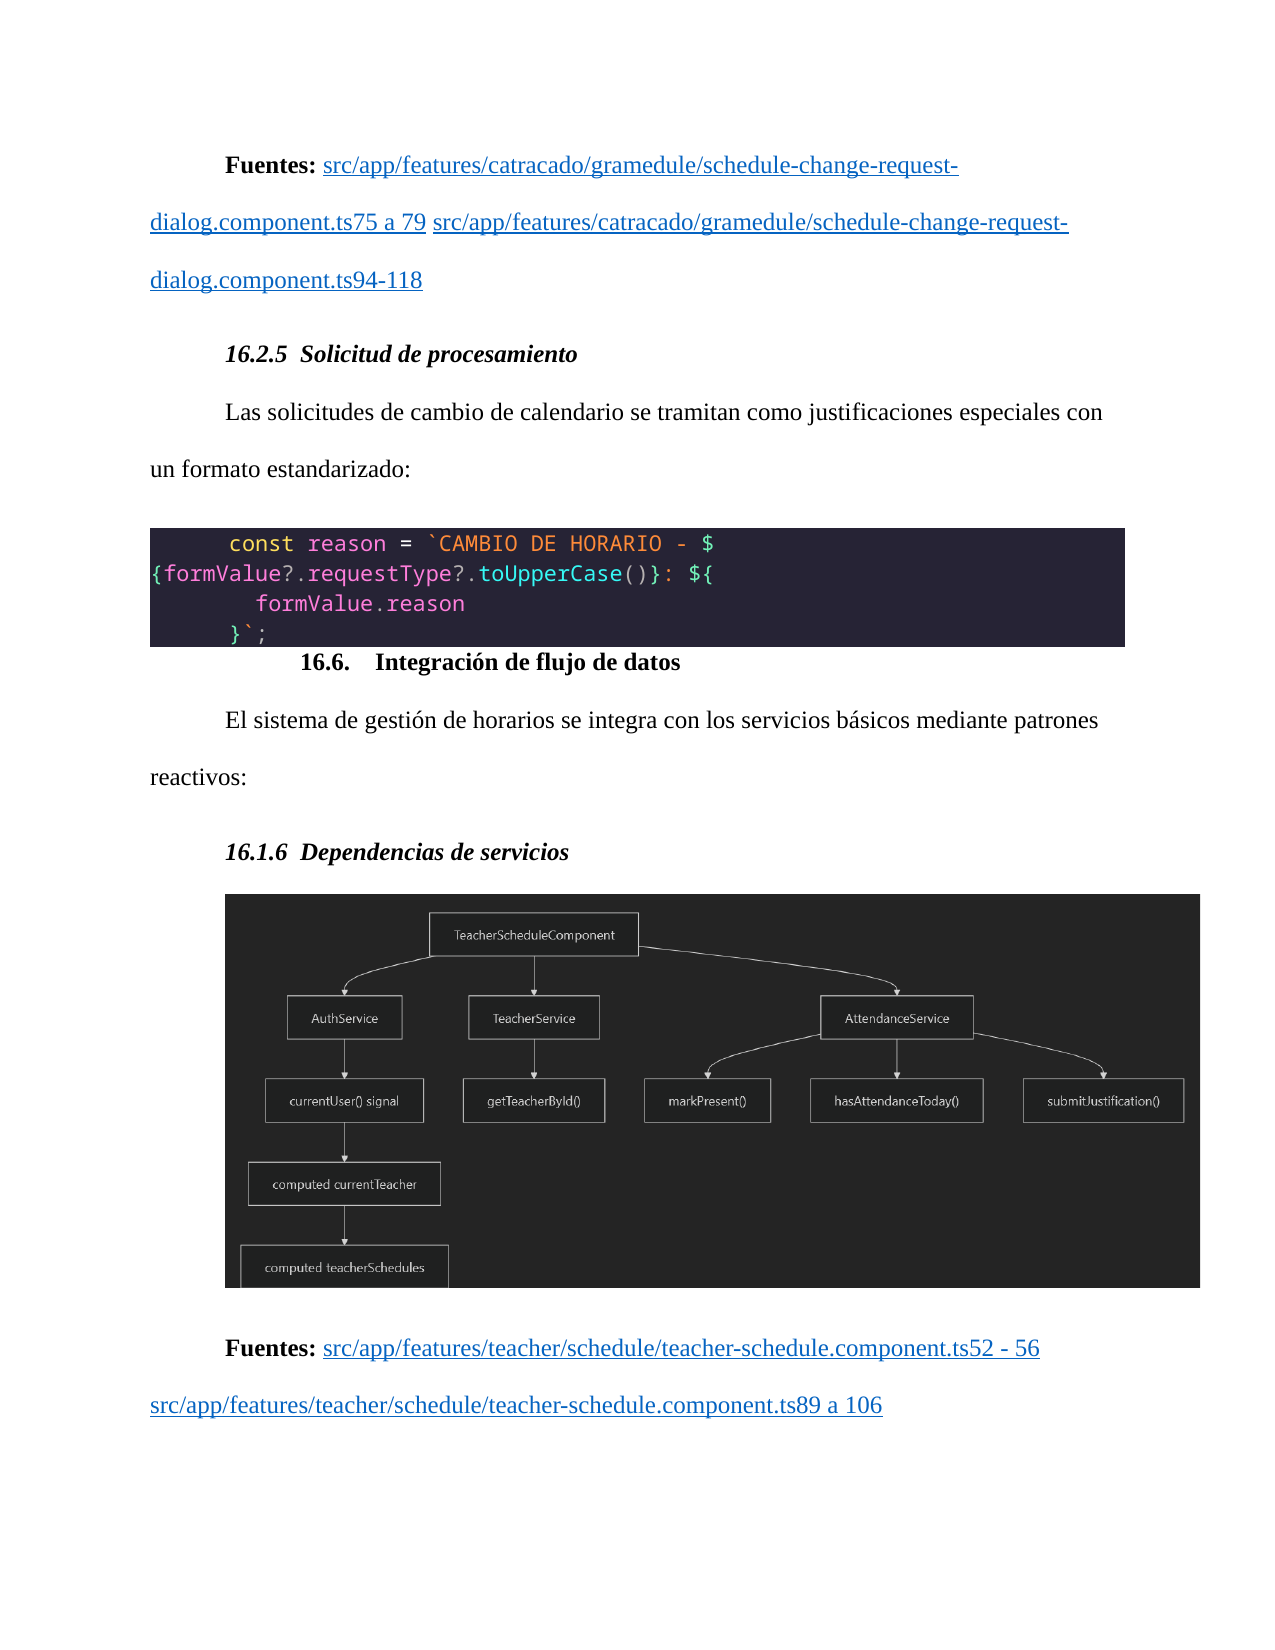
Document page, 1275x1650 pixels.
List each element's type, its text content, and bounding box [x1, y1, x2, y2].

picture [225, 894, 1200, 1288]
text El sistema de gestión de horarios se integra con los servicios básicos mediante patrones reactivos: [150, 705, 1125, 791]
text const reason = `CAMBIO DE HORARIO - ${formValue?.requestType?.toUpperCase()}: ${ [150, 528, 1125, 588]
text Fuentes: src/app/features/catracado/gramedule/schedule-change-request-dialog.component.ts75 a 79 src/app/features/catracado/gramedule/schedule-change-request-dialog.component.ts94-118 [150, 150, 1125, 294]
subtitle Solicitud de procesamiento [225, 339, 1125, 368]
subtitle Integración de flujo de datos [225, 647, 1125, 676]
text Las solicitudes de cambio de calendario se tramitan como justificaciones especiales con un formato estandarizado: [150, 397, 1125, 483]
text Fuentes: src/app/features/teacher/schedule/teacher-schedule.component.ts52 - 56 src/app/features/teacher/schedule/teacher-schedule.component.ts89 a 106 [150, 1333, 1125, 1419]
subtitle Dependencias de servicios [225, 837, 1125, 865]
text formValue.reason [150, 588, 1125, 618]
text }`; [150, 618, 1125, 647]
